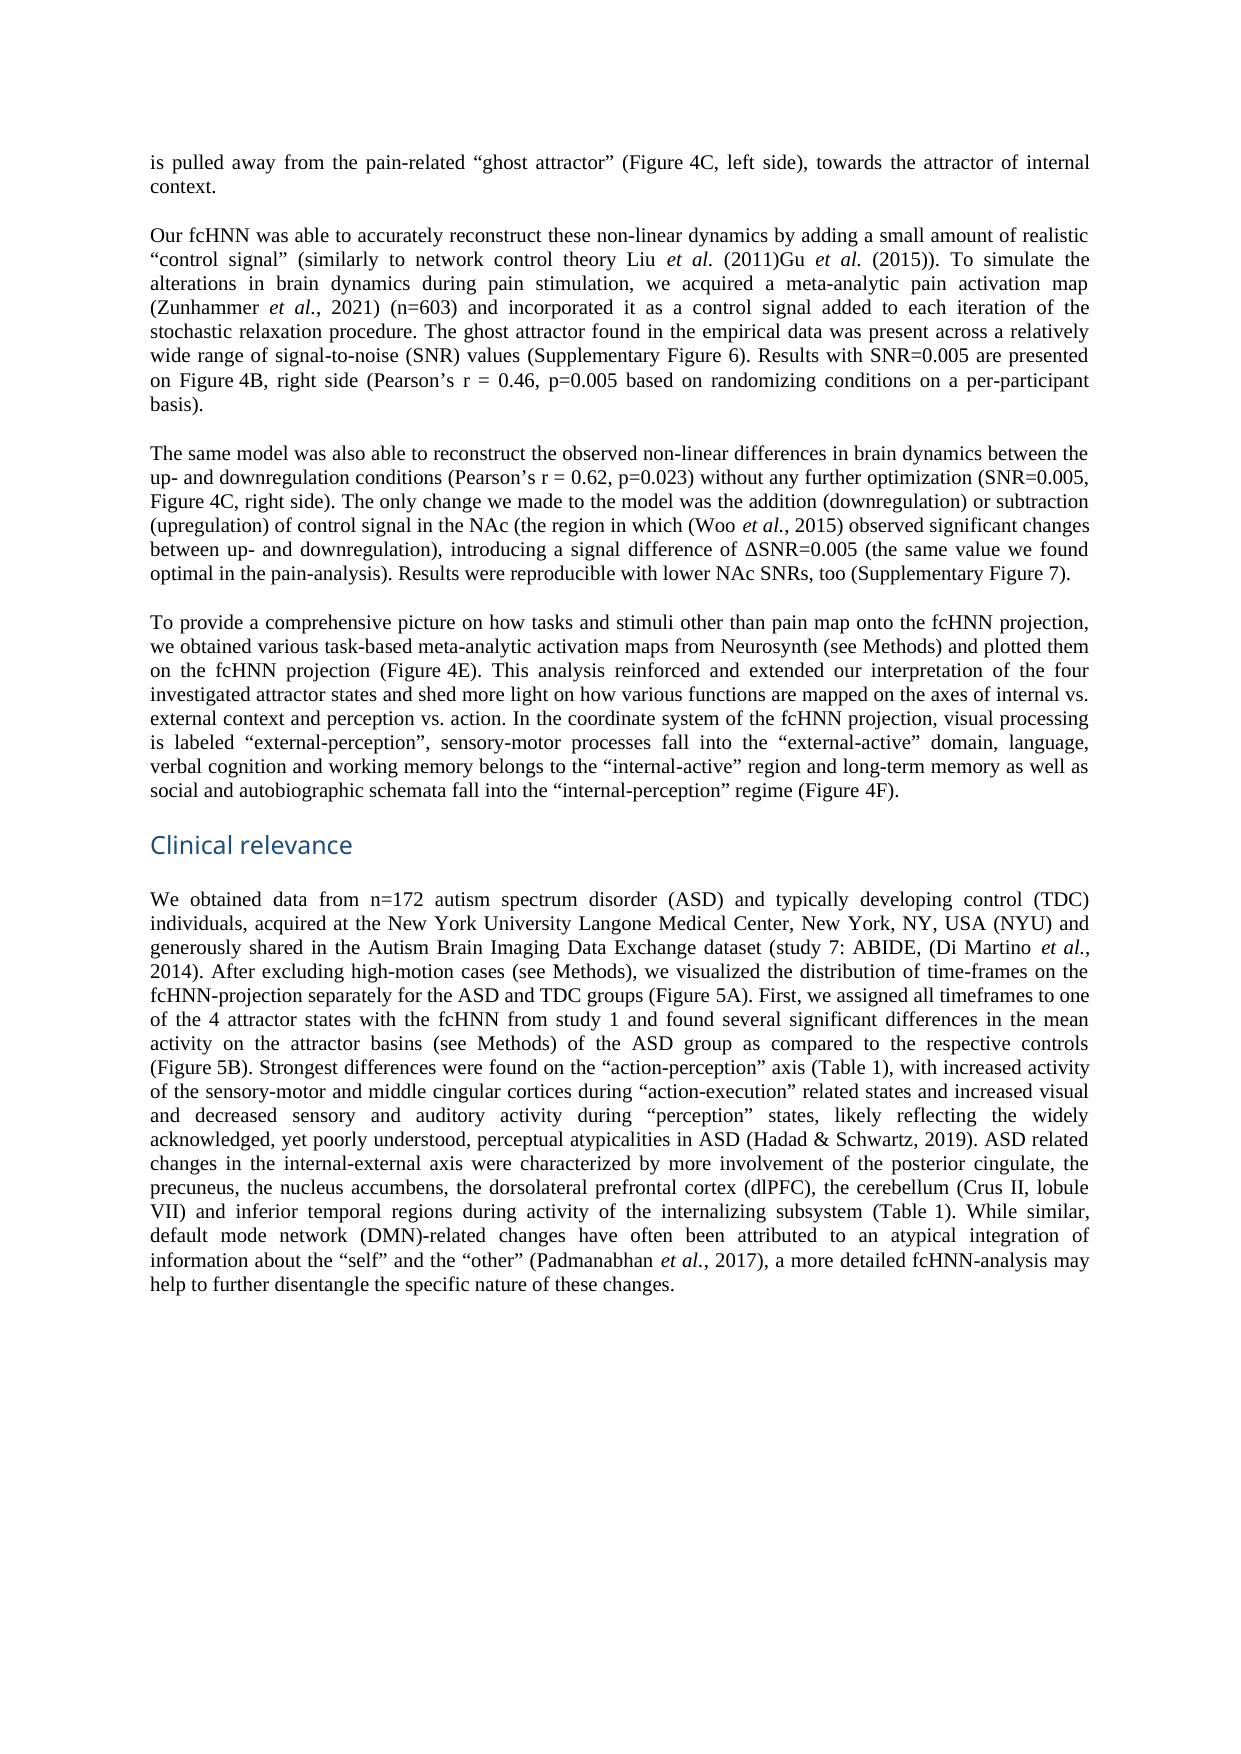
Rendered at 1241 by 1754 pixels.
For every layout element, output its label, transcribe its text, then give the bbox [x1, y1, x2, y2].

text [150, 150, 1090, 198]
subtitle Clinical relevance [150, 827, 1090, 862]
text To provide a comprehensive picture on how tasks and stimuli other than pain map onto the fcHNN projection, we obtained various task-based meta-analytic activation maps from Neurosynth (see Methods) and plotted them on the fcHNN projection (Figure 4E). This analysis reinforced and extended our interpretation of the four investigated attractor states and shed more light on how various functions are mapped on the axes of internal vs. external context and perception vs. action. In the coordinate system of the fcHNN projection, visual processing is labeled “external-perception”, sensory-motor processes fall into the “external-active” domain, language, verbal cognition and working memory belongs to the “internal-active” region and long-term memory as well as social and autobiographic schemata fall into the “internal-perception” regime (Figure 4F). [150, 610, 1090, 802]
text Our fcHNN was able to accurately reconstruct these non-linear dynamics by adding a small amount of realistic “control signal” (similarly to network control theory Liu et al. (2011)Gu et al. (2015)). To simulate the alterations in brain dynamics during pain stimulation, we acquired a meta-analytic pain activation map (Zunhammer et al., 2021) (n=603) and incorporated it as a control signal added to each iteration of the stochastic relaxation procedure. The ghost attractor found in the empirical data was present across a relatively wide range of signal-to-noise (SNR) values (Supplementary Figure 6). Results with SNR=0.005 are presented on Figure 4B, right side (Pearson’s r = 0.46, p=0.005 based on randomizing conditions on a per-participant basis). [150, 223, 1090, 416]
text The same model was also able to reconstruct the observed non-linear differences in brain dynamics between the up- and downregulation conditions (Pearson’s r = 0.62, p=0.023) without any further optimization (SNR=0.005, Figure 4C, right side). The only change we made to the model was the addition (downregulation) or subtraction (upregulation) of control signal in the NAc (the region in which (Woo et al., 2015) observed significant changes between up- and downregulation), introducing a signal difference of ΔSNR=0.005 (the same value we found optimal in the pain-analysis). Results were reproducible with lower NAc SNRs, too (Supplementary Figure 7). [150, 441, 1090, 585]
text We obtained data from n=172 autism spectrum disorder (ASD) and typically developing control (TDC) individuals, acquired at the New York University Langone Medical Center, New York, NY, USA (NYU) and generously shared in the Autism Brain Imaging Data Exchange dataset (study 7: ABIDE, (Di Martino et al., 2014). After excluding high-motion cases (see Methods), we visualized the distribution of time-frames on the fcHNN-projection separately for the ASD and TDC groups (Figure 5A). First, we assigned all timeframes to one of the 4 attractor states with the fcHNN from study 1 and found several significant differences in the mean activity on the attractor basins (see Methods) of the ASD group as compared to the respective controls (Figure 5B). Strongest differences were found on the “action-perception” axis (Table 1), with increased activity of the sensory-motor and middle cingular cortices during “action-execution” related states and increased visual and decreased sensory and auditory activity during “perception” states, likely reflecting the widely acknowledged, yet poorly understood, perceptual atypicalities in ASD (Hadad & Schwartz, 2019). ASD related changes in the internal-external axis were characterized by more involvement of the posterior cingulate, the precuneus, the nucleus accumbens, the dorsolateral prefrontal cortex (dlPFC), the cerebellum (Crus II, lobule VII) and inferior temporal regions during activity of the internalizing subsystem (Table 1). While similar, default mode network (DMN)-related changes have often been attributed to an atypical integration of information about the “self” and the “other” (Padmanabhan et al., 2017), a more detailed fcHNN-analysis may help to further disentangle the specific nature of these changes. [150, 887, 1090, 1296]
